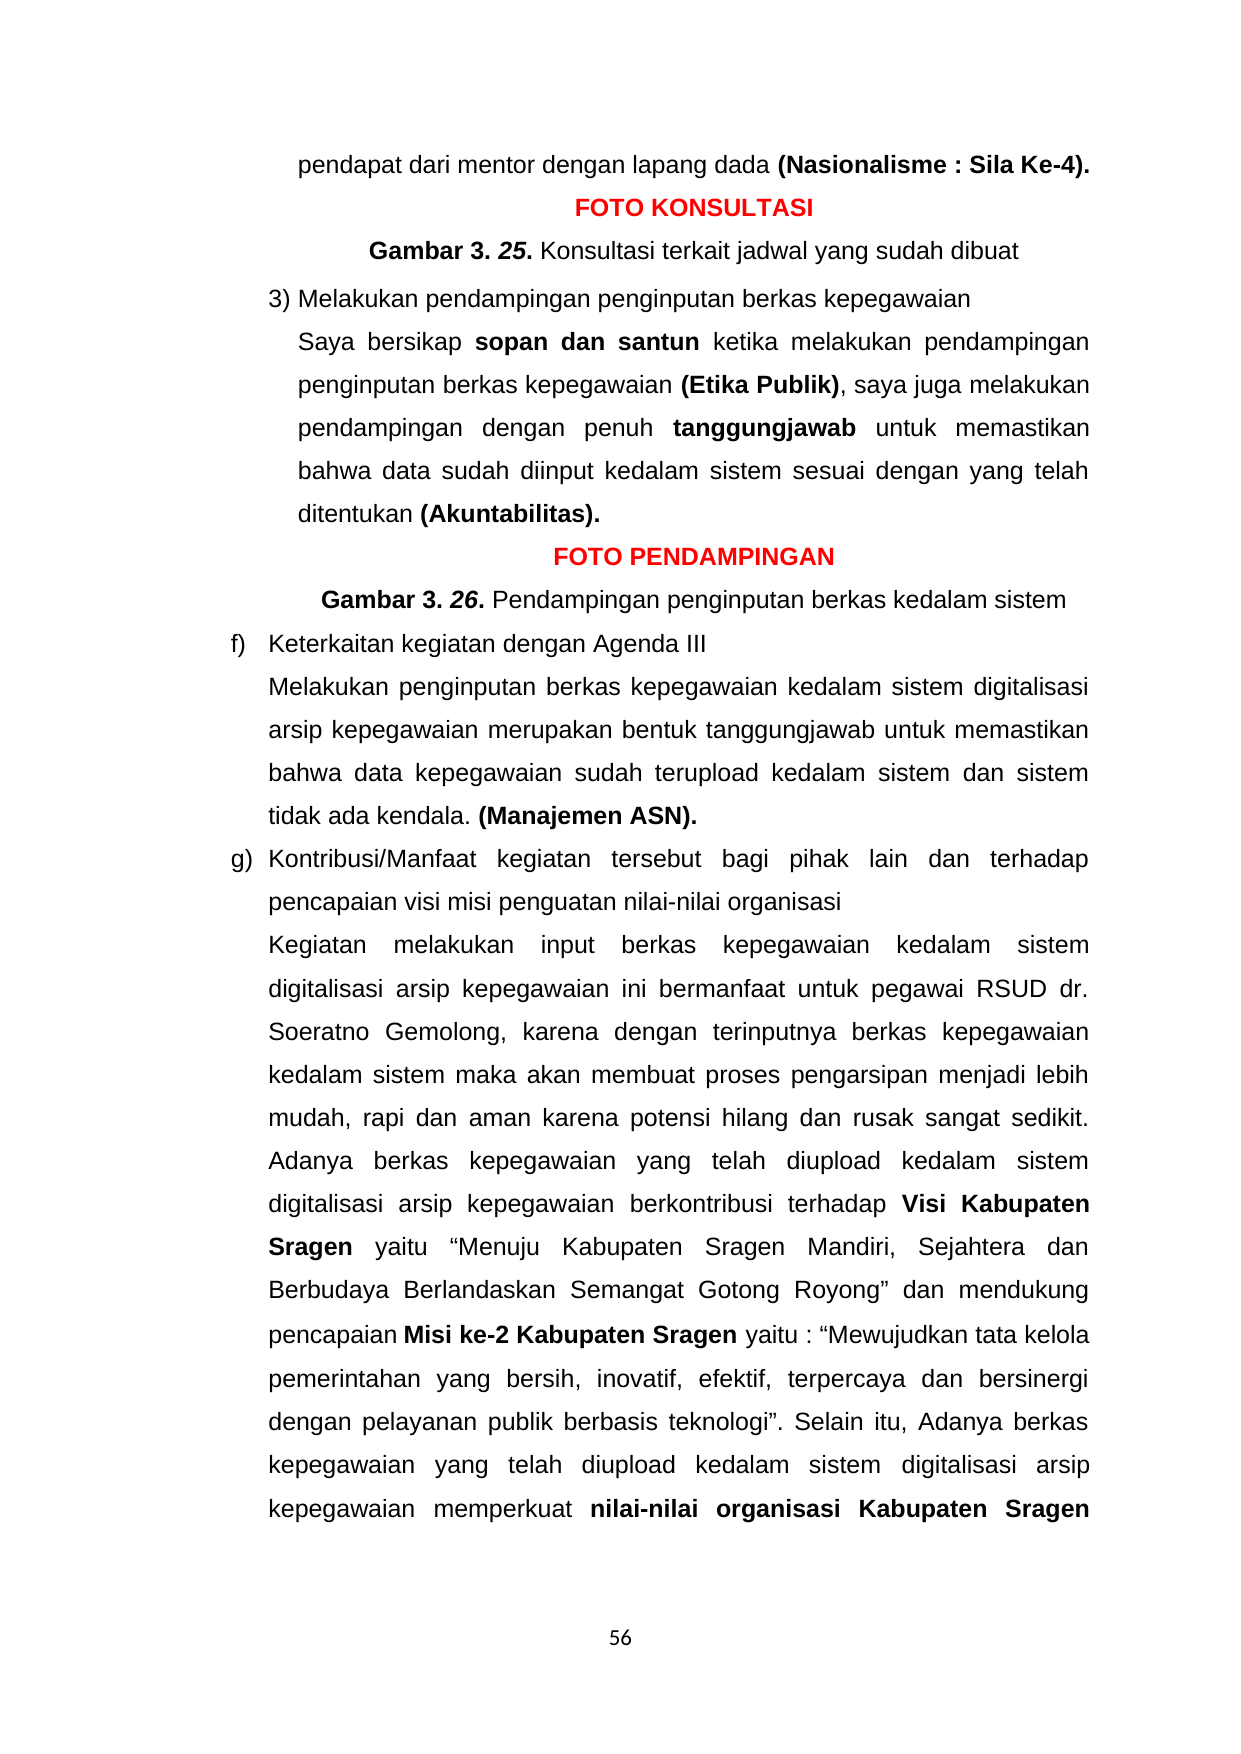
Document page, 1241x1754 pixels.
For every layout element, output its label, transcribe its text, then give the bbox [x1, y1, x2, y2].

text FOTO PENDAMPINGAN [298, 542, 1090, 571]
list Keterkaitan kegiatan dengan Agenda III [231, 628, 1090, 657]
list Kontribusi/Manfaat kegiatan tersebut bagi pihak lain dan terhadap pencapaian visi misi penguatan nilai-nilai organisasi [231, 844, 1090, 916]
text Gambar 3. 26. Pendampingan penginputan berkas kedalam sistem [298, 585, 1090, 614]
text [298, 150, 1090, 179]
text FOTO KONSULTASI [298, 193, 1090, 222]
text Melakukan penginputan berkas kepegawaian kedalam sistem digitalisasi arsip kepegawaian merupakan bentuk tanggungjawab untuk memastikan bahwa data kepegawaian sudah terupload kedalam sistem dan sistem tidak ada kendala. (Manajemen ASN). [268, 672, 1090, 830]
text Gambar 3. 25. Konsultasi terkait jadwal yang sudah dibuat [298, 236, 1090, 265]
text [268, 930, 1090, 1522]
text Saya bersikap sopan dan santun ketika melakukan pendampingan penginputan berkas kepegawaian (Etika Publik), saya juga melakukan pendampingan dengan penuh tanggungjawab untuk memastikan bahwa data sudah diinput kedalam sistem sesuai dengan yang telah ditentukan (Akuntabilitas). [298, 327, 1090, 528]
subtitle Melakukan pendampingan penginputan berkas kepegawaian [268, 283, 1090, 312]
